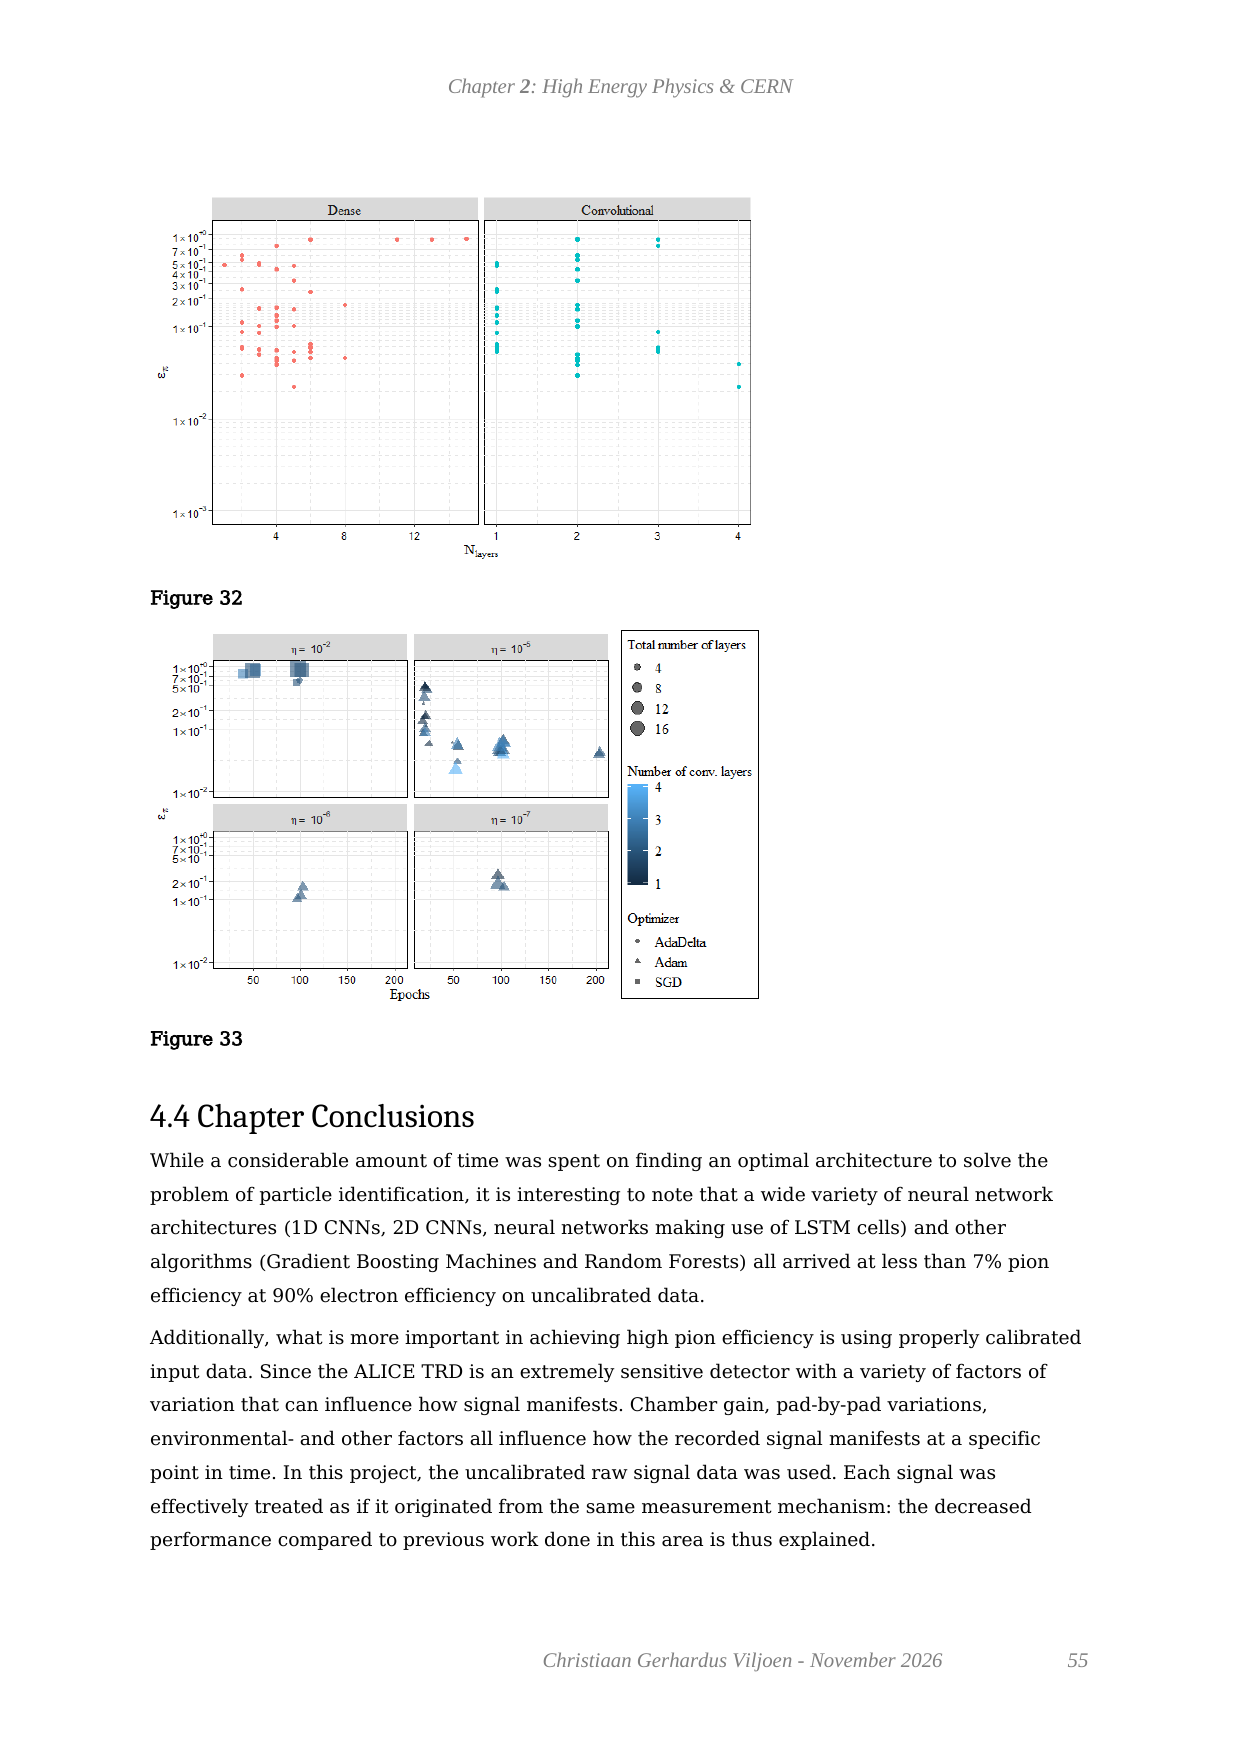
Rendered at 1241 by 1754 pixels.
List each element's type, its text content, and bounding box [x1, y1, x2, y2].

text While a considerable amount of time was spent on finding an optimal architecture to solve the problem of particle identification, it is interesting to note that a wide variety of neural network architectures (1D CNNs, 2D CNNs, neural networks making use of LSTM cells) and other algorithms (Gradient Boosting Machines and Random Forests) all arrived at less than 7% pion efficiency at 90% electron efficiency on uncalibrated data. [150, 1149, 1090, 1306]
picture [150, 627, 765, 1007]
text Figure 33 [150, 1027, 1090, 1049]
text Figure 32 [150, 586, 1090, 608]
picture [150, 192, 757, 567]
text Additionally, what is more important in achieving high pion efficiency is using properly calibrated input data. Since the ALICE TRD is an extremely sensitive detector with a variety of factors of variation that can influence how signal manifests. Chamber gain, pad-by-pad variations, environmental- and other factors all influence how the recorded signal manifests at a specific point in time. In this project, the uncalibrated raw signal data was used. Each signal was effectively treated as if it originated from the same measurement mechanism: the decreased performance compared to previous work done in this area is thus explained. [150, 1326, 1090, 1551]
subtitle Chapter Conclusions [150, 1098, 1090, 1136]
